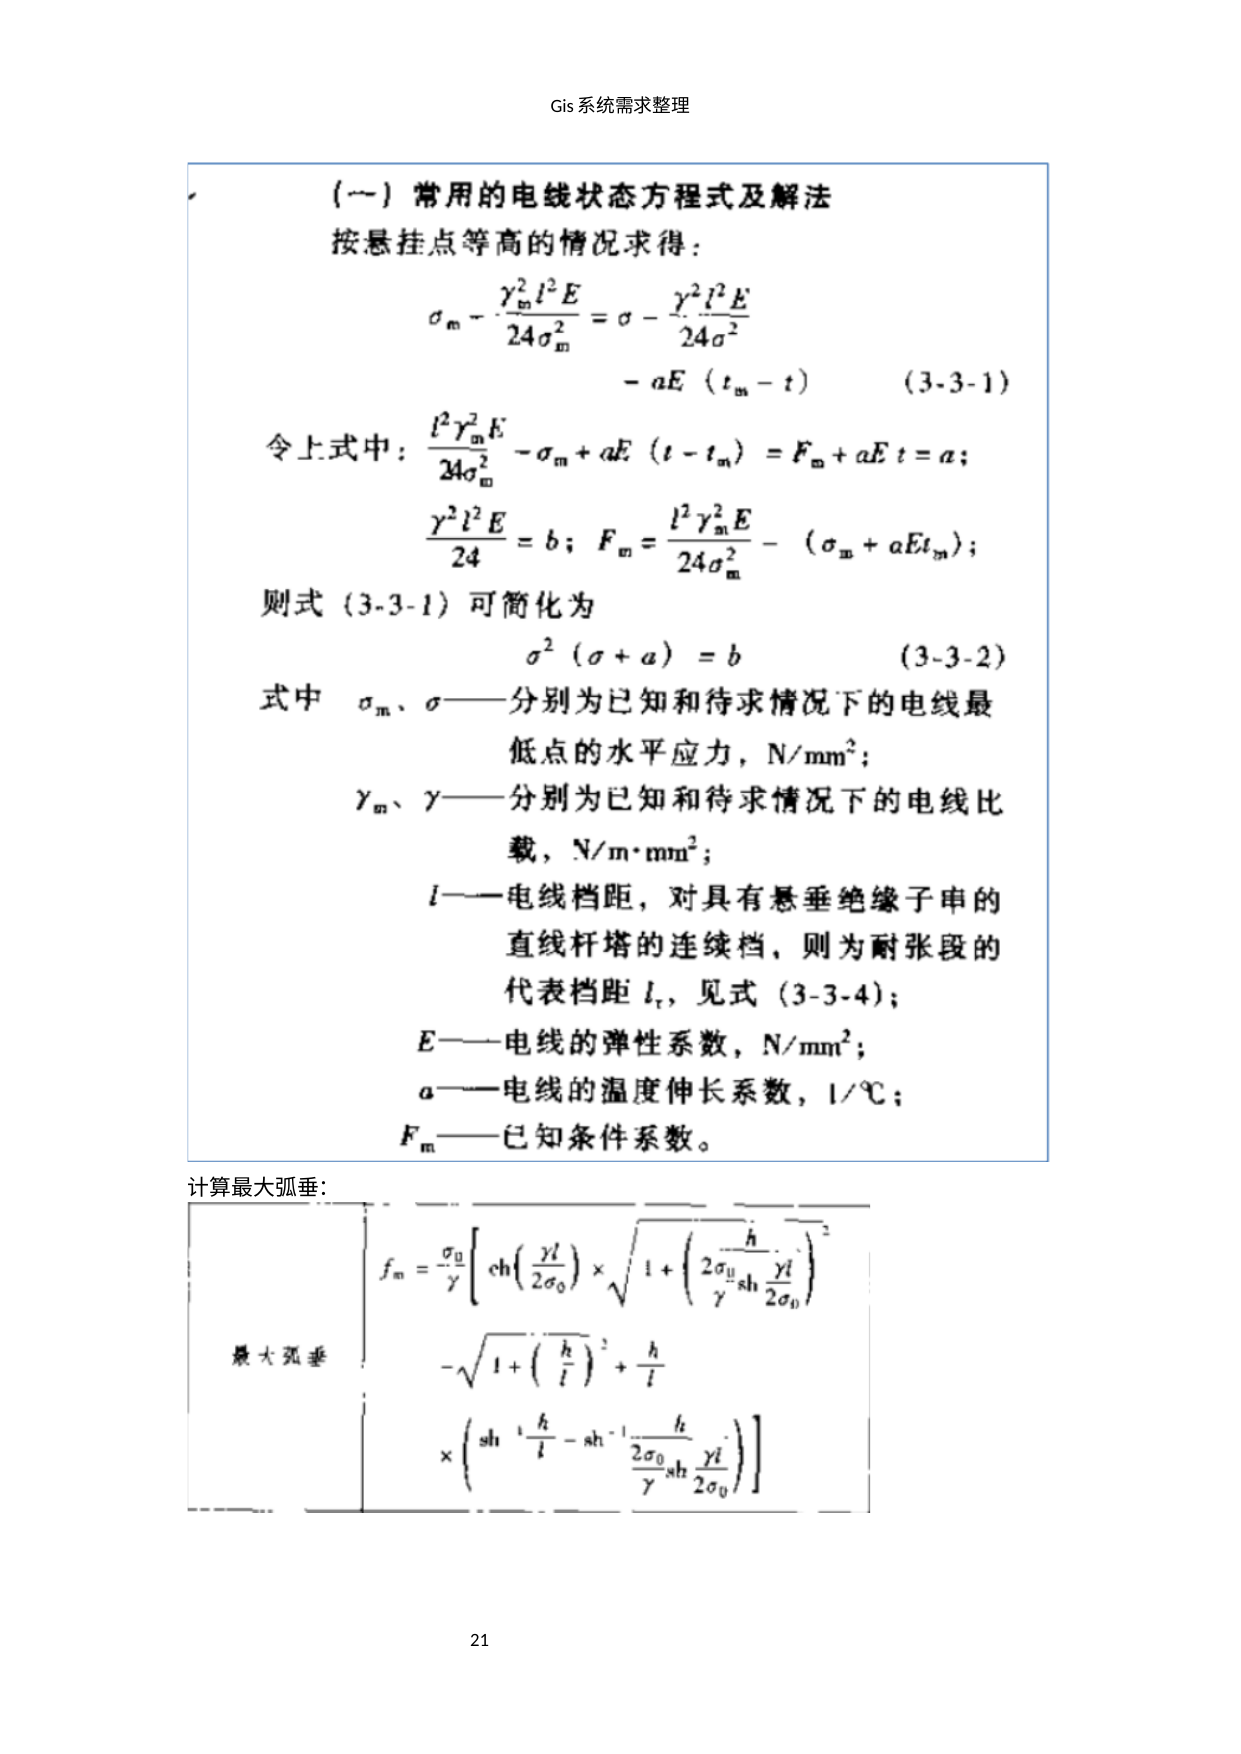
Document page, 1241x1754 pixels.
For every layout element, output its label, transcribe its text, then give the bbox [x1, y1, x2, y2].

list 计算最大弧垂： [187, 1169, 1053, 1202]
picture [187, 162, 1052, 1162]
picture [187, 1202, 871, 1513]
